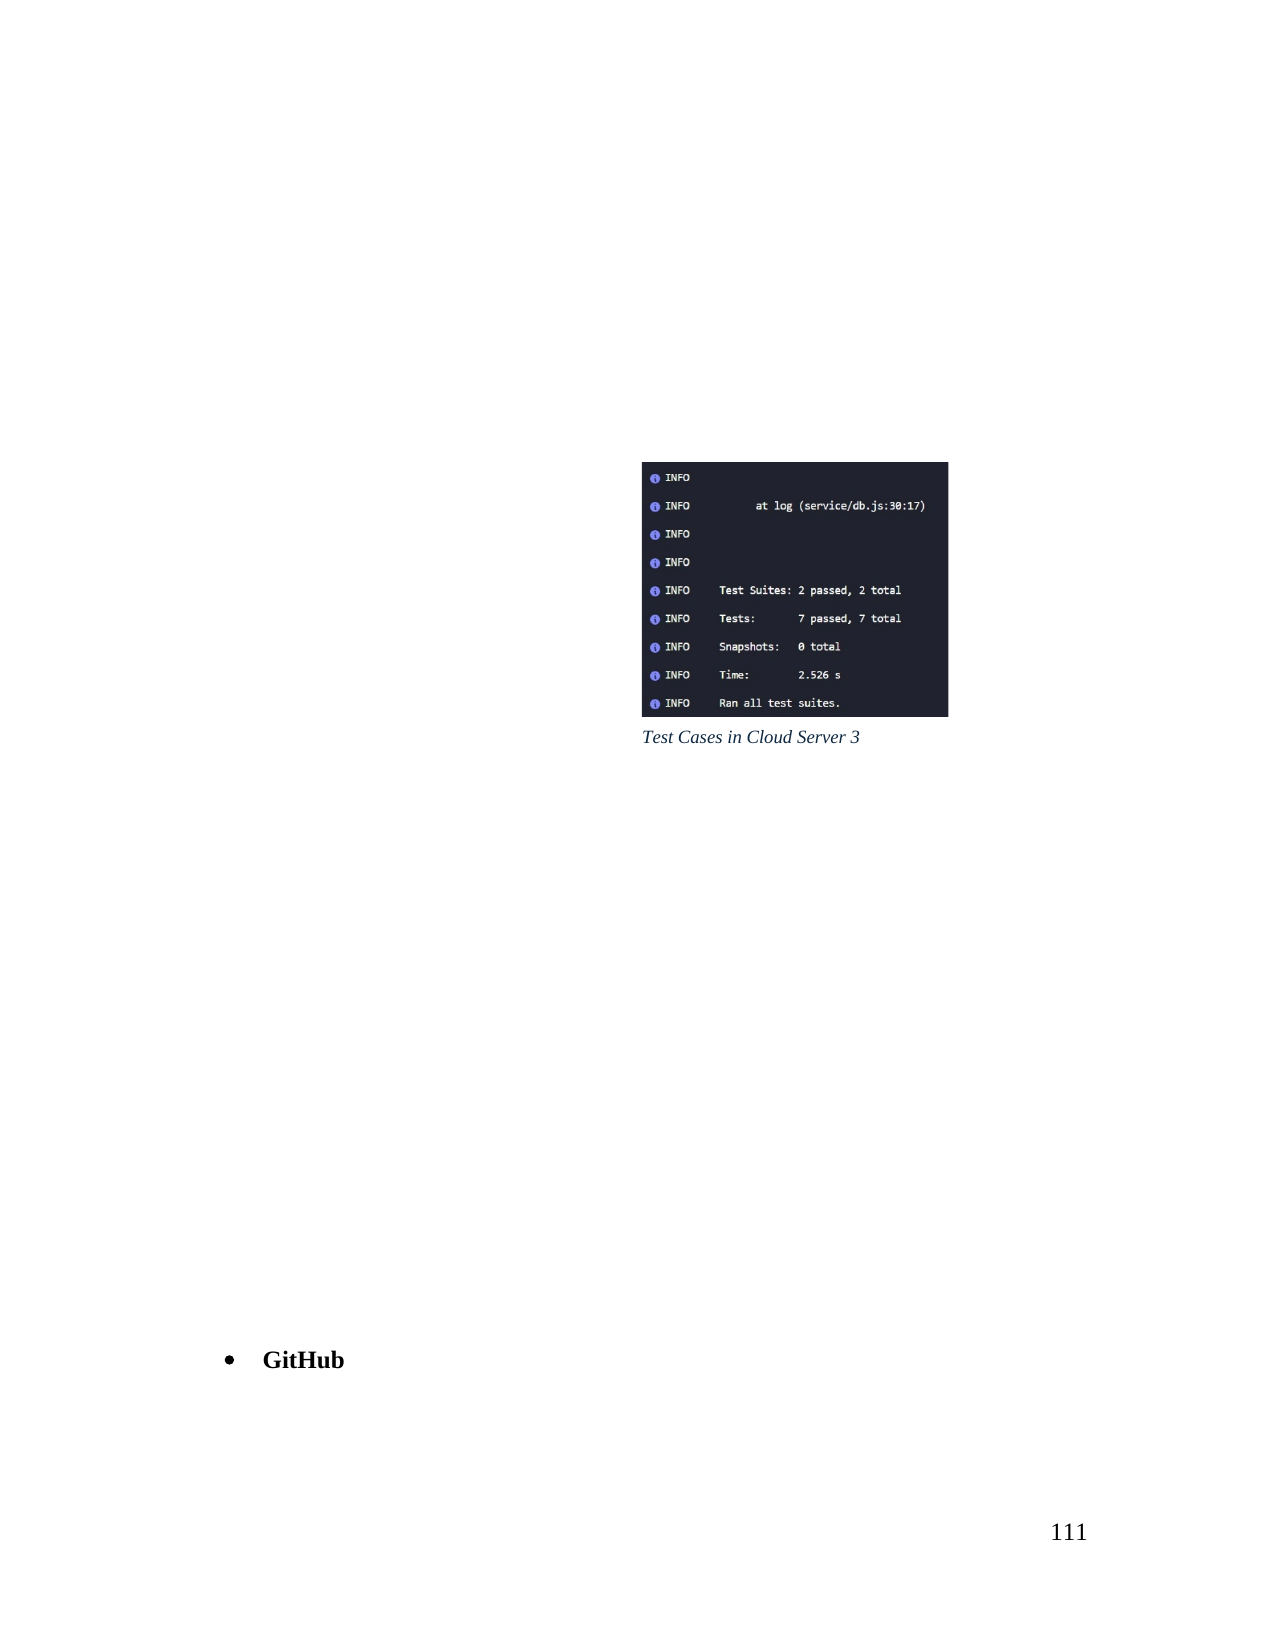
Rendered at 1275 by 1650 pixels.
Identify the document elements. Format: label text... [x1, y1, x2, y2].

picture [641, 462, 949, 717]
subtitle GitHub [225, 1345, 1087, 1374]
